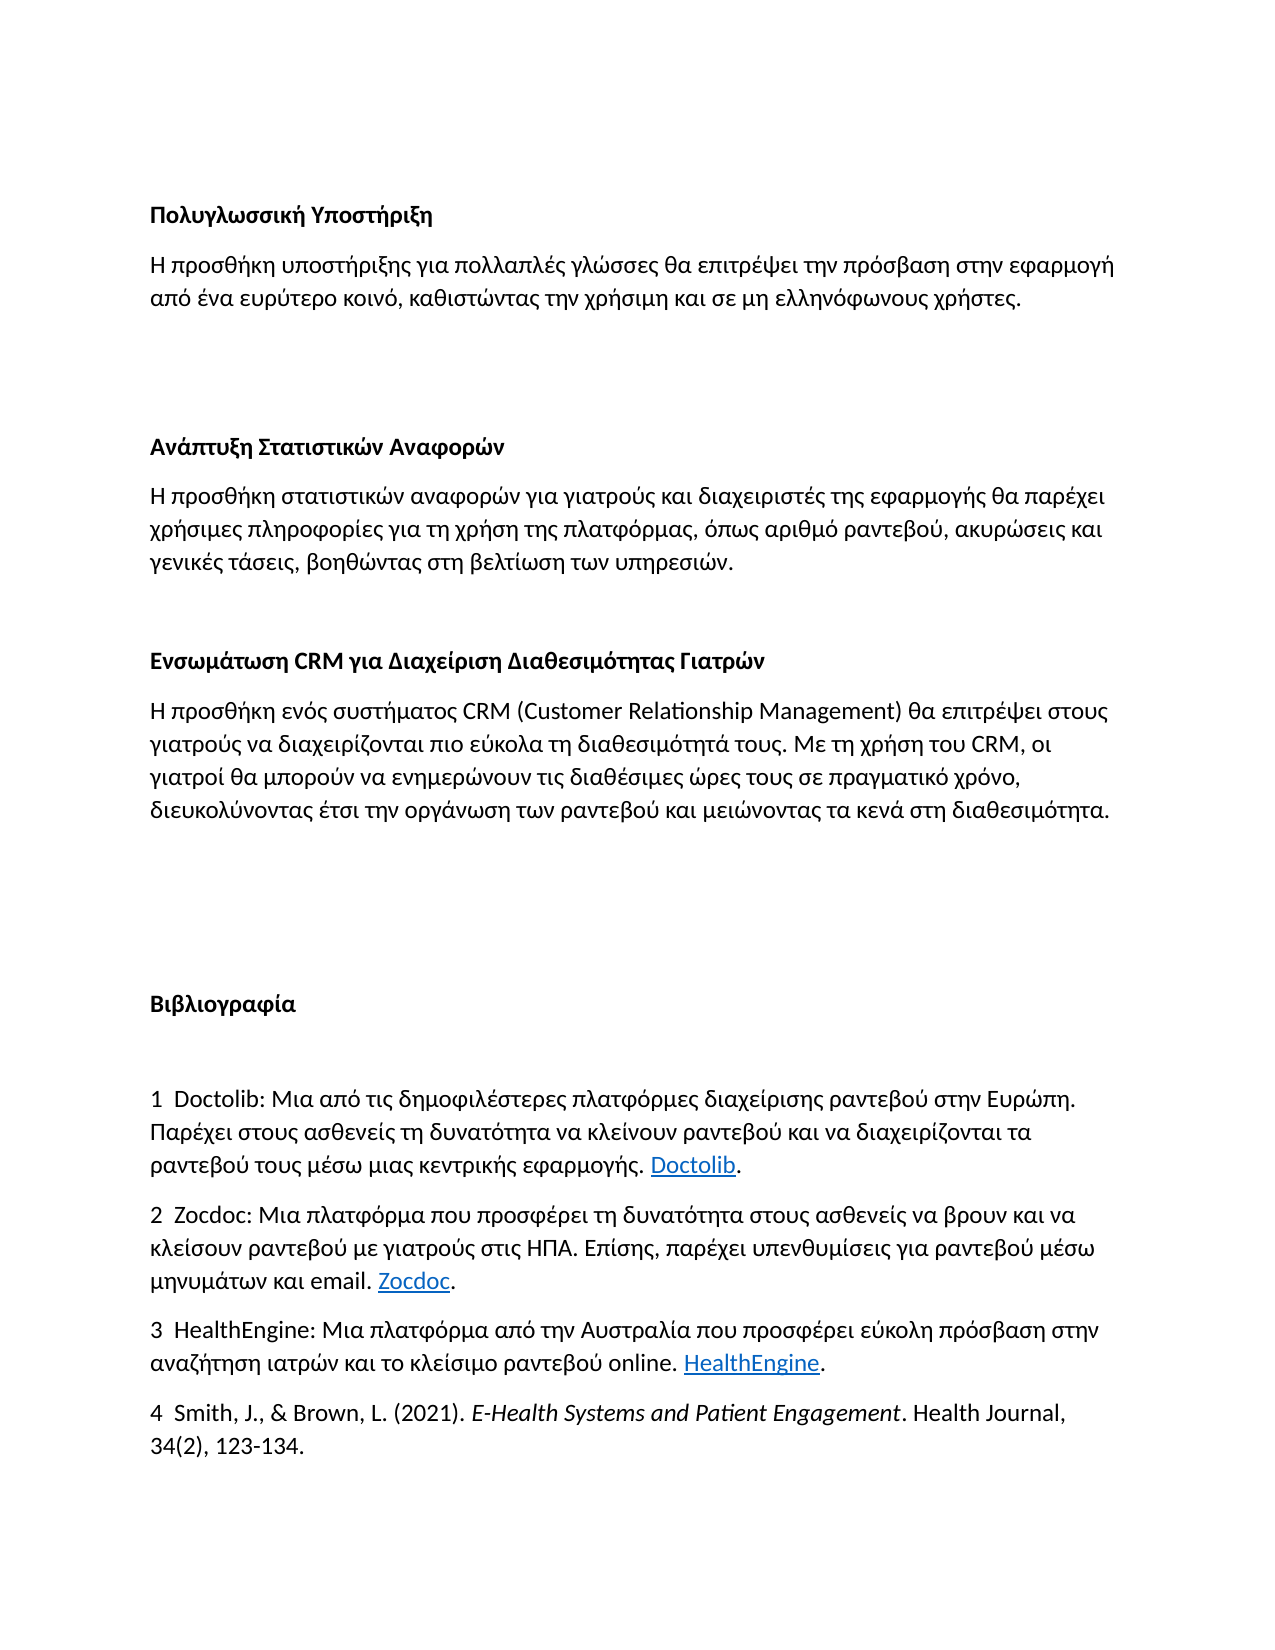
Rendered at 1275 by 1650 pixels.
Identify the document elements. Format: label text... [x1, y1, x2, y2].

text Η προσθήκη υποστήριξης για πολλαπλές γλώσσες θα επιτρέψει την πρόσβαση στην εφαρμογή από ένα ευρύτερο κοινό, καθιστώντας την χρήσιμη και σε μη ελληνόφωνους χρήστες. [150, 249, 1125, 313]
text Ενσωμάτωση CRM για Διαχείριση Διαθεσιμότητας Γιατρών [150, 645, 1125, 676]
text Η προσθήκη ενός συστήματος CRM (Customer Relationship Management) θα επιτρέψει στους γιατρούς να διαχειρίζονται πιο εύκολα τη διαθεσιμότητά τους. Με τη χρήση του CRM, οι γιατροί θα μπορούν να ενημερώνουν τις διαθέσιμες ώρες τους σε πραγματικό χρόνο, διευκολύνοντας έτσι την οργάνωση των ραντεβού και μειώνοντας τα κενά στη διαθεσιμότητα. [150, 695, 1125, 824]
text 1 Doctolib: Μια από τις δημοφιλέστερες πλατφόρμες διαχείρισης ραντεβού στην Ευρώπη. Παρέχει στους ασθενείς τη δυνατότητα να κλείνουν ραντεβού και να διαχειρίζονται τα ραντεβού τους μέσω μιας κεντρικής εφαρμογής. Doctolib. [150, 1083, 1125, 1180]
text Ανάπτυξη Στατιστικών Αναφορών [150, 431, 1125, 461]
text 4 Smith, J., & Brown, L. (2021). E-Health Systems and Patient Engagement. Health Journal, 34(2), 123-134. [150, 1397, 1125, 1460]
text 3 HealthEngine: Μια πλατφόρμα από την Αυστραλία που προσφέρει εύκολη πρόσβαση στην αναζήτηση ιατρών και το κλείσιμο ραντεβού online. HealthEngine. [150, 1314, 1125, 1378]
text Η προσθήκη στατιστικών αναφορών για γιατρούς και διαχειριστές της εφαρμογής θα παρέχει χρήσιμες πληροφορίες για τη χρήση της πλατφόρμας, όπως αριθμό ραντεβού, ακυρώσεις και γενικές τάσεις, βοηθώντας στη βελτίωση των υπηρεσιών. [150, 480, 1125, 577]
text Πολυγλωσσική Υποστήριξη [150, 199, 1125, 230]
subtitle Βιβλιογραφία [150, 988, 1125, 1019]
text 2 Zocdoc: Μια πλατφόρμα που προσφέρει τη δυνατότητα στους ασθενείς να βρουν και να κλείσουν ραντεβού με γιατρούς στις ΗΠΑ. Επίσης, παρέχει υπενθυμίσεις για ραντεβού μέσω μηνυμάτων και email. Zocdoc. [150, 1199, 1125, 1295]
